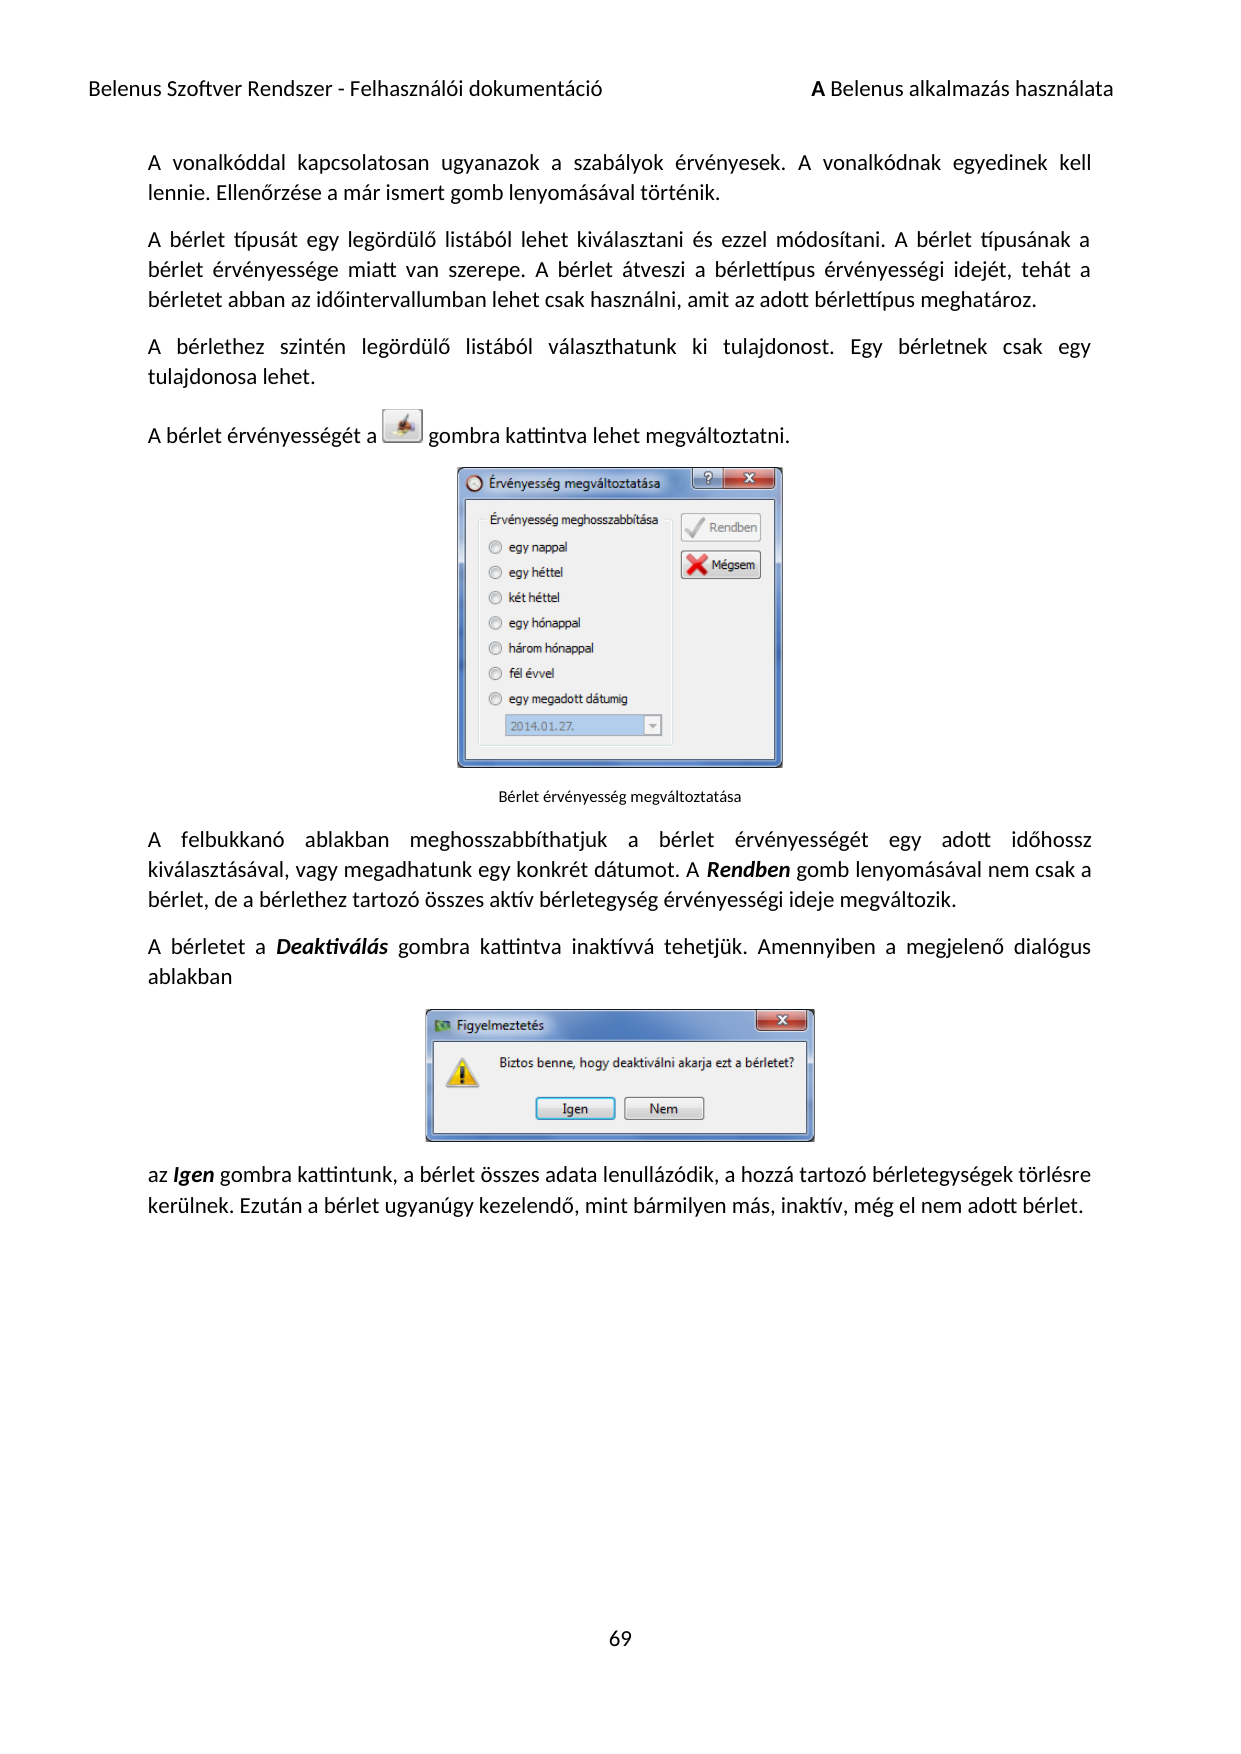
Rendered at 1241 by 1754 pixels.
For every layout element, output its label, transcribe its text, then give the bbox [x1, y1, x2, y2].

text A bérlet típusát egy legördülő listából lehet kiválasztani és ezzel módosítani. A bérlet típusának a bérlet érvényessége miatt van szerepe. A bérlet átveszi a bérlettípus érvényességi idejét, tehát a bérletet abban az időintervallumban lehet csak használni, amit az adott bérlettípus meghatároz. [148, 225, 1093, 313]
text A bérlethez szintén legördülő listából választhatunk ki tulajdonost. Egy bérletnek csak egy tulajdonosa lehet. [148, 332, 1093, 390]
text A bérlet érvényességét a gombra kattintva lehet megváltoztatni. [148, 409, 1093, 449]
text A vonalkóddal kapcsolatosan ugyanazok a szabályok érvényesek. A vonalkódnak egyedinek kell lennie. Ellenőrzése a már ismert gomb lenyomásával történik. [148, 148, 1093, 206]
picture [457, 467, 783, 768]
text A bérletet a Deaktiválás gombra kattintva inaktívvá tehetjük. Amennyiben a megjelenő dialógus ablakban [148, 932, 1093, 991]
picture [425, 1009, 815, 1142]
picture [382, 409, 423, 443]
text A felbukkanó ablakban meghosszabbíthatjuk a bérlet érvényességét egy adott időhossz kiválasztásával, vagy megadhatunk egy konkrét dátumot. A Rendben gomb lenyomásával nem csak a bérlet, de a bérlethez tartozó összes aktív bérletegység érvényességi ideje megváltozik. [148, 825, 1093, 913]
text az Igen gombra kattintunk, a bérlet összes adata lenullázódik, a hozzá tartozó bérletegységek törlésre kerülnek. Ezután a bérlet ugyanúgy kezelendő, mint bármilyen más, inaktív, még el nem adott bérlet. [148, 1161, 1093, 1219]
text Bérlet érvényesség megváltoztatása [148, 786, 1093, 807]
